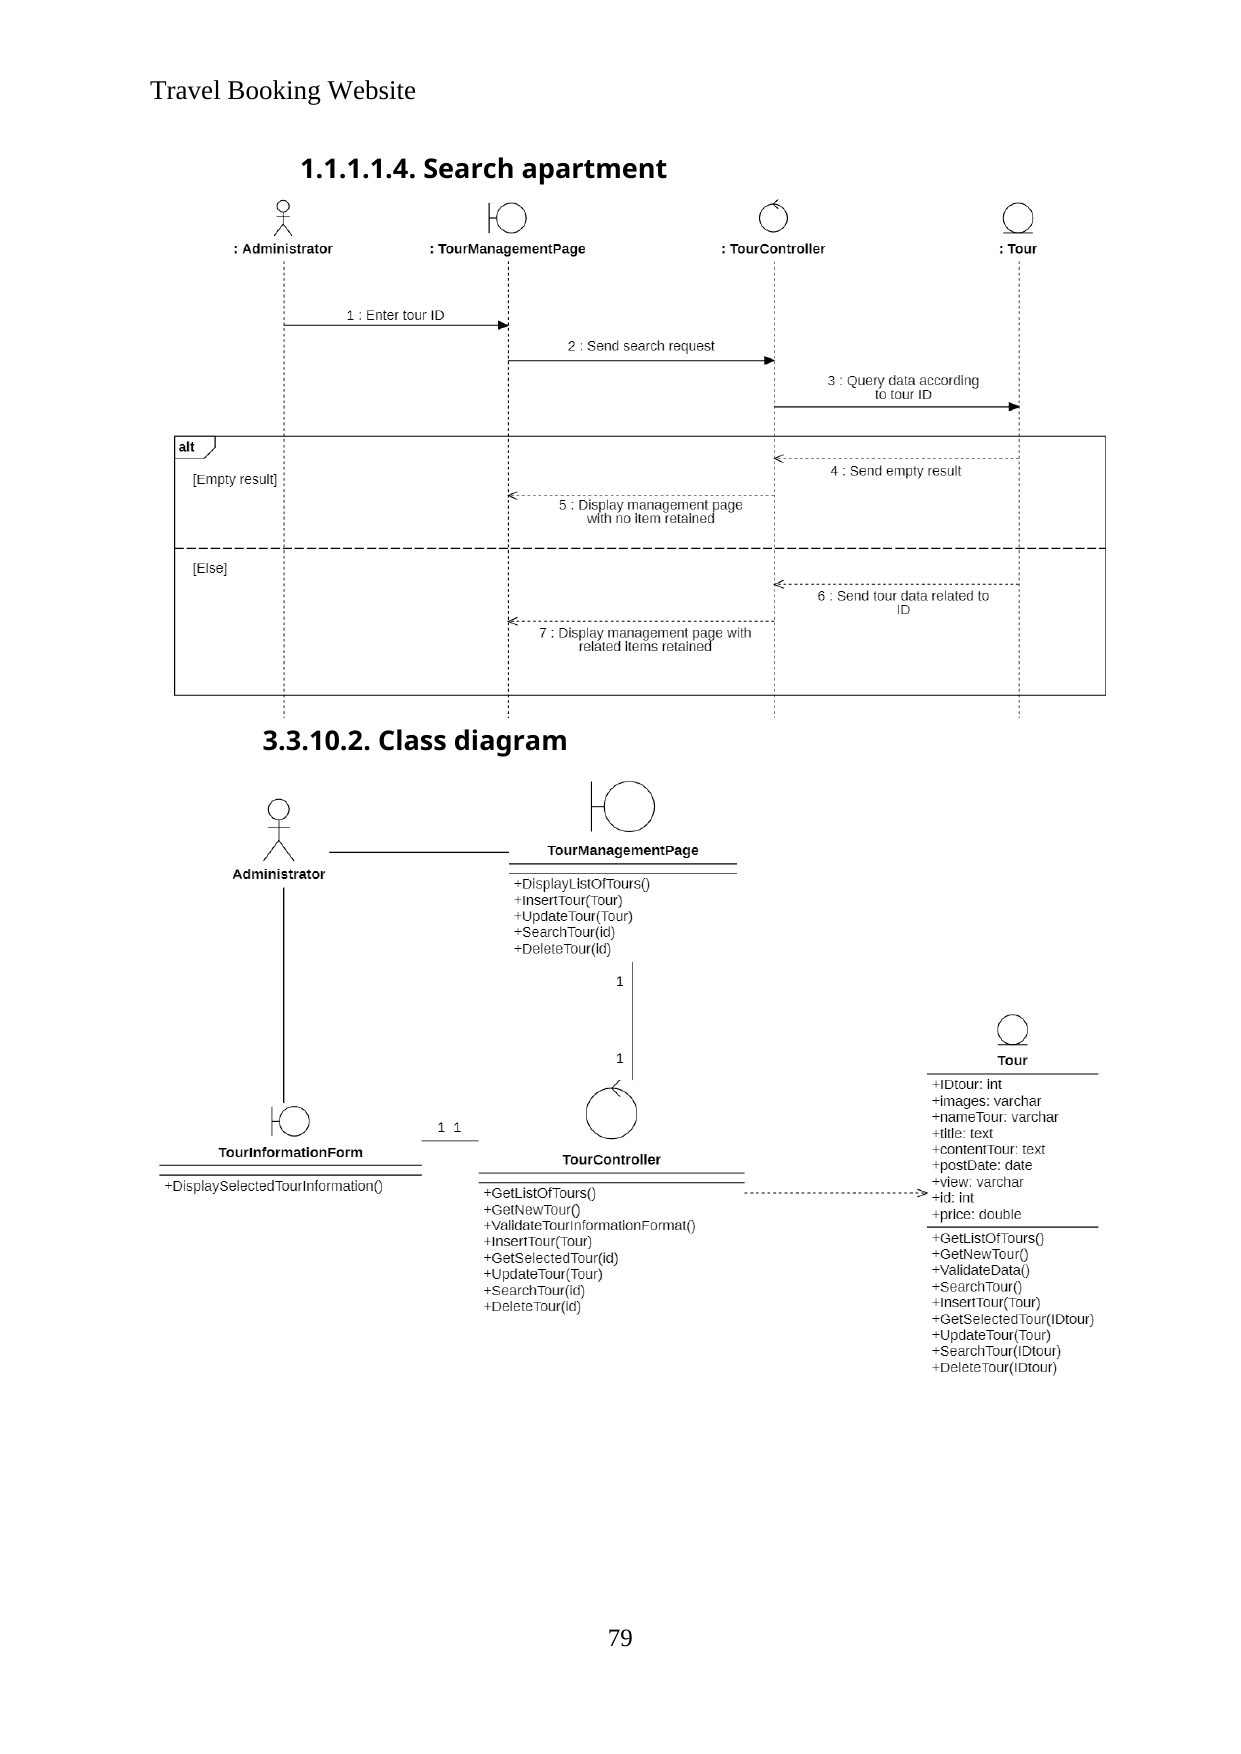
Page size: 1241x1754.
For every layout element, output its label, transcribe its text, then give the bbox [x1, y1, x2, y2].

subtitle Search apartment [300, 150, 1090, 186]
picture [150, 758, 1119, 1387]
subtitle Class diagram [262, 722, 1090, 758]
picture [150, 186, 1119, 718]
